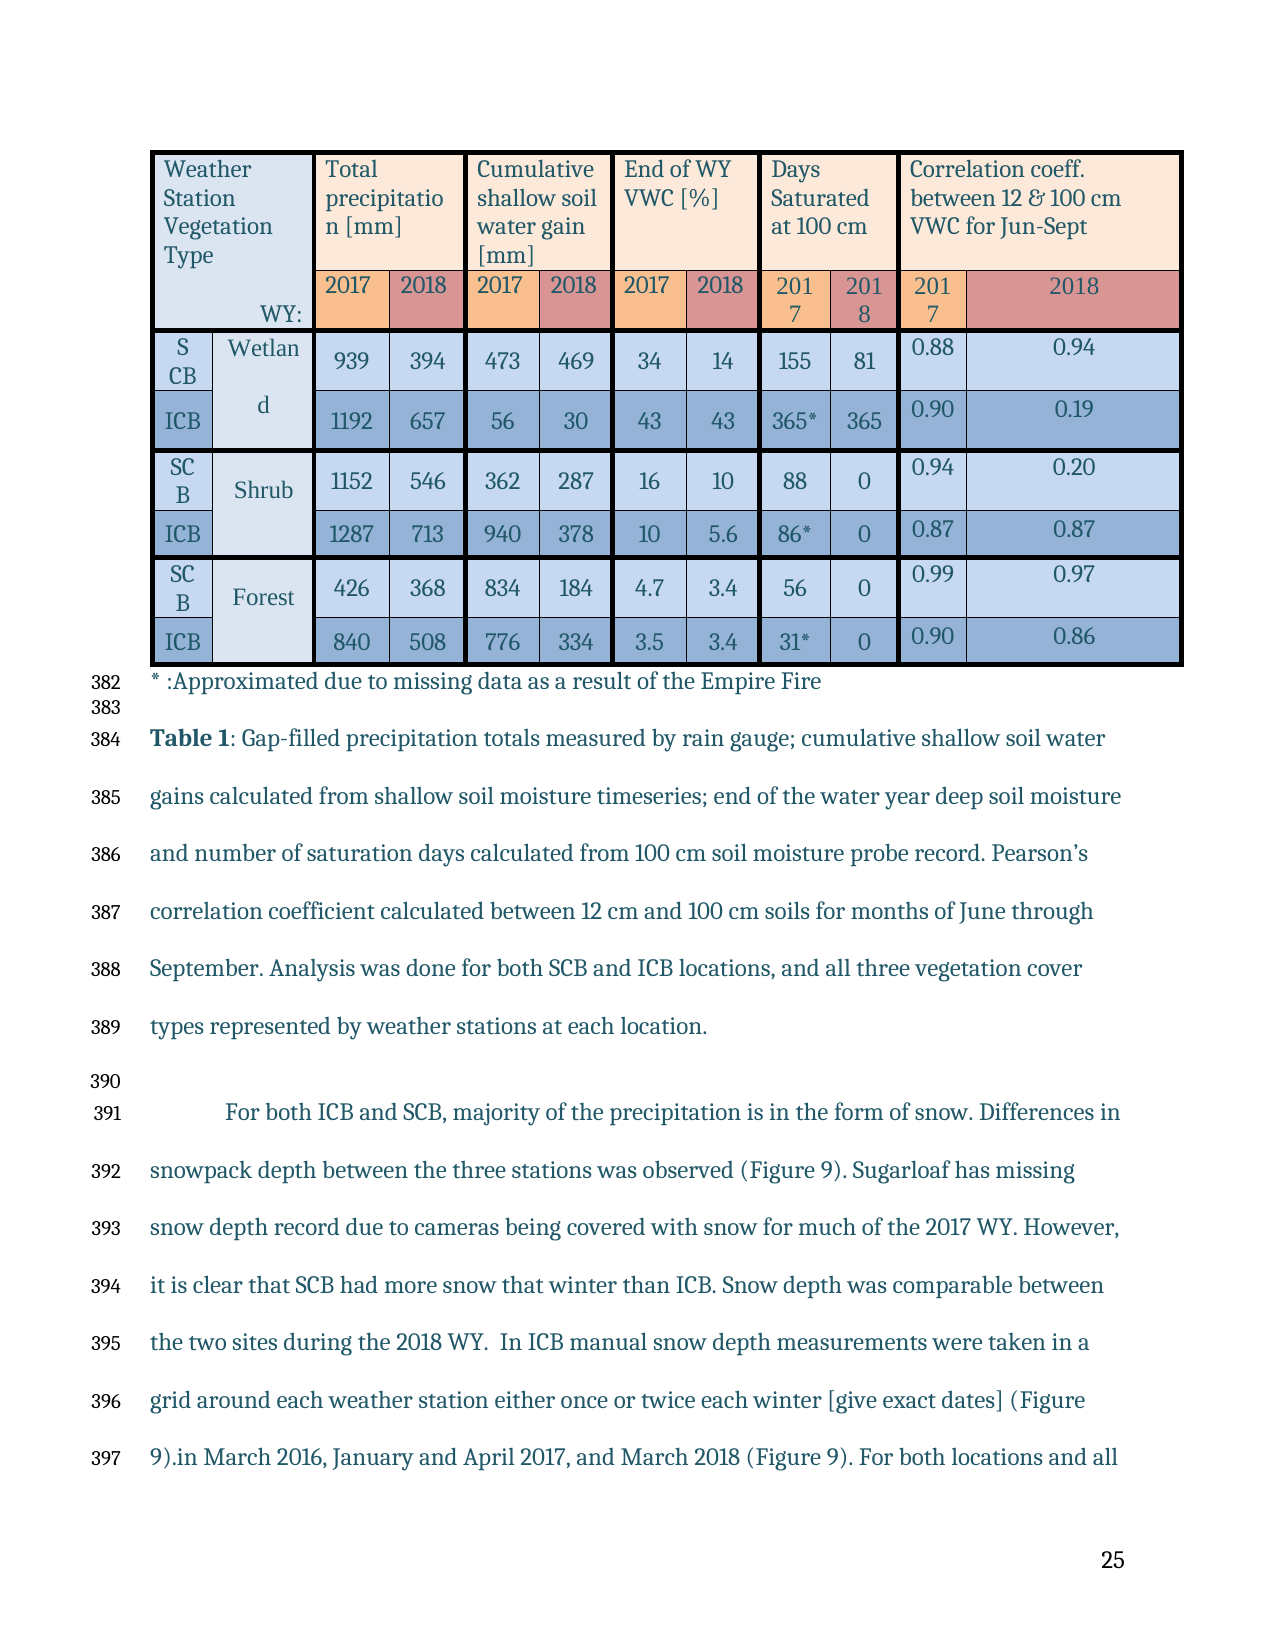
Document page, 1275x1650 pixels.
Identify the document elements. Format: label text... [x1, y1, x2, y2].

table_cell 362 [468, 453, 539, 510]
table_header End of WY VWC [%] [615, 155, 757, 270]
table_cell 834 [468, 560, 539, 617]
table_cell 368 [390, 560, 463, 617]
text Table 1: Gap-filled precipitation totals measured by rain gauge; cumulative shallow soil water gains calculated from shallow soil moisture timeseries; end of the water year deep soil moisture and number of saturation days calculated from 100 cm soil moisture probe record. Pearson’s correlation coefficient calculated between 12 cm and 100 cm soils for months of June through September. Analysis was done for both SCB and ICB locations, and all three vegetation cover types represented by weather stations at each location. [150, 724, 1125, 1041]
text * :Approximated due to missing data as a result of the Empire Fire [150, 667, 1125, 696]
table_cell 0 [831, 618, 896, 662]
table_cell 0.19 [967, 391, 1179, 448]
table_cell 0.90 [901, 618, 966, 662]
table_cell 43 [687, 391, 757, 448]
table_cell 334 [540, 618, 610, 662]
table_cell Wetland [213, 333, 312, 448]
table_cell 2017 [316, 271, 389, 328]
table_cell 0 [831, 511, 896, 555]
table_cell 3.4 [687, 618, 757, 662]
table_cell 3.5 [615, 618, 686, 662]
table_cell 546 [390, 453, 463, 510]
table_cell 508 [390, 618, 463, 662]
table_cell 155 [762, 333, 830, 390]
table_cell 3.4 [687, 560, 757, 617]
table_cell ICB [155, 511, 212, 555]
table_cell Forest [213, 560, 312, 662]
table_cell 10 [615, 511, 686, 555]
table_cell 56 [468, 391, 539, 448]
table_cell 473 [468, 333, 539, 390]
table_cell 16 [615, 453, 686, 510]
table_cell 394 [390, 333, 463, 390]
table_cell 2018 [540, 271, 610, 328]
table_cell ICB [155, 391, 212, 448]
table_cell SCB [155, 560, 212, 617]
table_cell 2017 [762, 271, 830, 328]
table_cell 287 [540, 453, 610, 510]
table_cell 1152 [316, 453, 389, 510]
table_cell 0.86 [967, 618, 1179, 662]
table_cell 2017 [615, 271, 686, 328]
table_cell 0.90 [901, 391, 966, 448]
table_cell 14 [687, 333, 757, 390]
table_cell 0.99 [901, 560, 966, 617]
table_cell 0.88 [901, 333, 966, 390]
table_header Days Saturated at 100 cm [762, 155, 896, 270]
table_cell 713 [390, 511, 463, 555]
table_cell 0.94 [901, 453, 966, 510]
table_cell 30 [540, 391, 610, 448]
table_cell 0.87 [901, 511, 966, 555]
table_cell 81 [831, 333, 896, 390]
table_cell WY: [155, 270, 312, 328]
table_cell Shrub [213, 453, 312, 555]
table_cell 34 [615, 333, 686, 390]
table_cell 4.7 [615, 560, 686, 617]
table_cell 5.6 [687, 511, 757, 555]
table_cell 0.87 [967, 511, 1179, 555]
table_cell 939 [316, 333, 389, 390]
table_cell 0.97 [967, 560, 1179, 617]
table_cell 1287 [316, 511, 389, 555]
table_cell 0.20 [967, 453, 1179, 510]
table_cell 657 [390, 391, 463, 448]
table_cell 776 [468, 618, 539, 662]
table_cell SCB [155, 333, 212, 390]
table_cell 365 [831, 391, 896, 448]
table_cell 88 [762, 453, 830, 510]
table_cell 426 [316, 560, 389, 617]
table_cell 940 [468, 511, 539, 555]
table_cell 2018 [390, 271, 463, 328]
table_cell 1192 [316, 391, 389, 448]
table_cell ICB [155, 618, 212, 662]
table_cell 2017 [901, 271, 966, 328]
table_cell 2018 [831, 271, 896, 328]
table_header Total precipitation [mm] [316, 155, 463, 270]
table_cell 184 [540, 560, 610, 617]
table_cell 0 [831, 453, 896, 510]
table_cell 31* [762, 618, 830, 662]
table_cell 469 [540, 333, 610, 390]
table_cell 2018 [687, 271, 757, 328]
table_cell 86* [762, 511, 830, 555]
table_header Correlation coeff. between 12 & 100 cm VWC for Jun-Sept [901, 155, 1179, 270]
table_cell 43 [615, 391, 686, 448]
table_cell 56 [762, 560, 830, 617]
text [150, 1098, 1125, 1472]
table_cell 378 [540, 511, 610, 555]
table_cell 0 [831, 560, 896, 617]
table_cell 840 [316, 618, 389, 662]
table_cell 10 [687, 453, 757, 510]
table_cell 0.94 [967, 333, 1179, 390]
table_cell 2018 [967, 271, 1179, 328]
table_cell 365* [762, 391, 830, 448]
table_cell 2017 [468, 271, 539, 328]
table_cell SCB [155, 453, 212, 510]
table_header Cumulative shallow soil water gain [mm] [468, 155, 610, 270]
table_header Weather Station Vegetation Type [155, 155, 312, 270]
